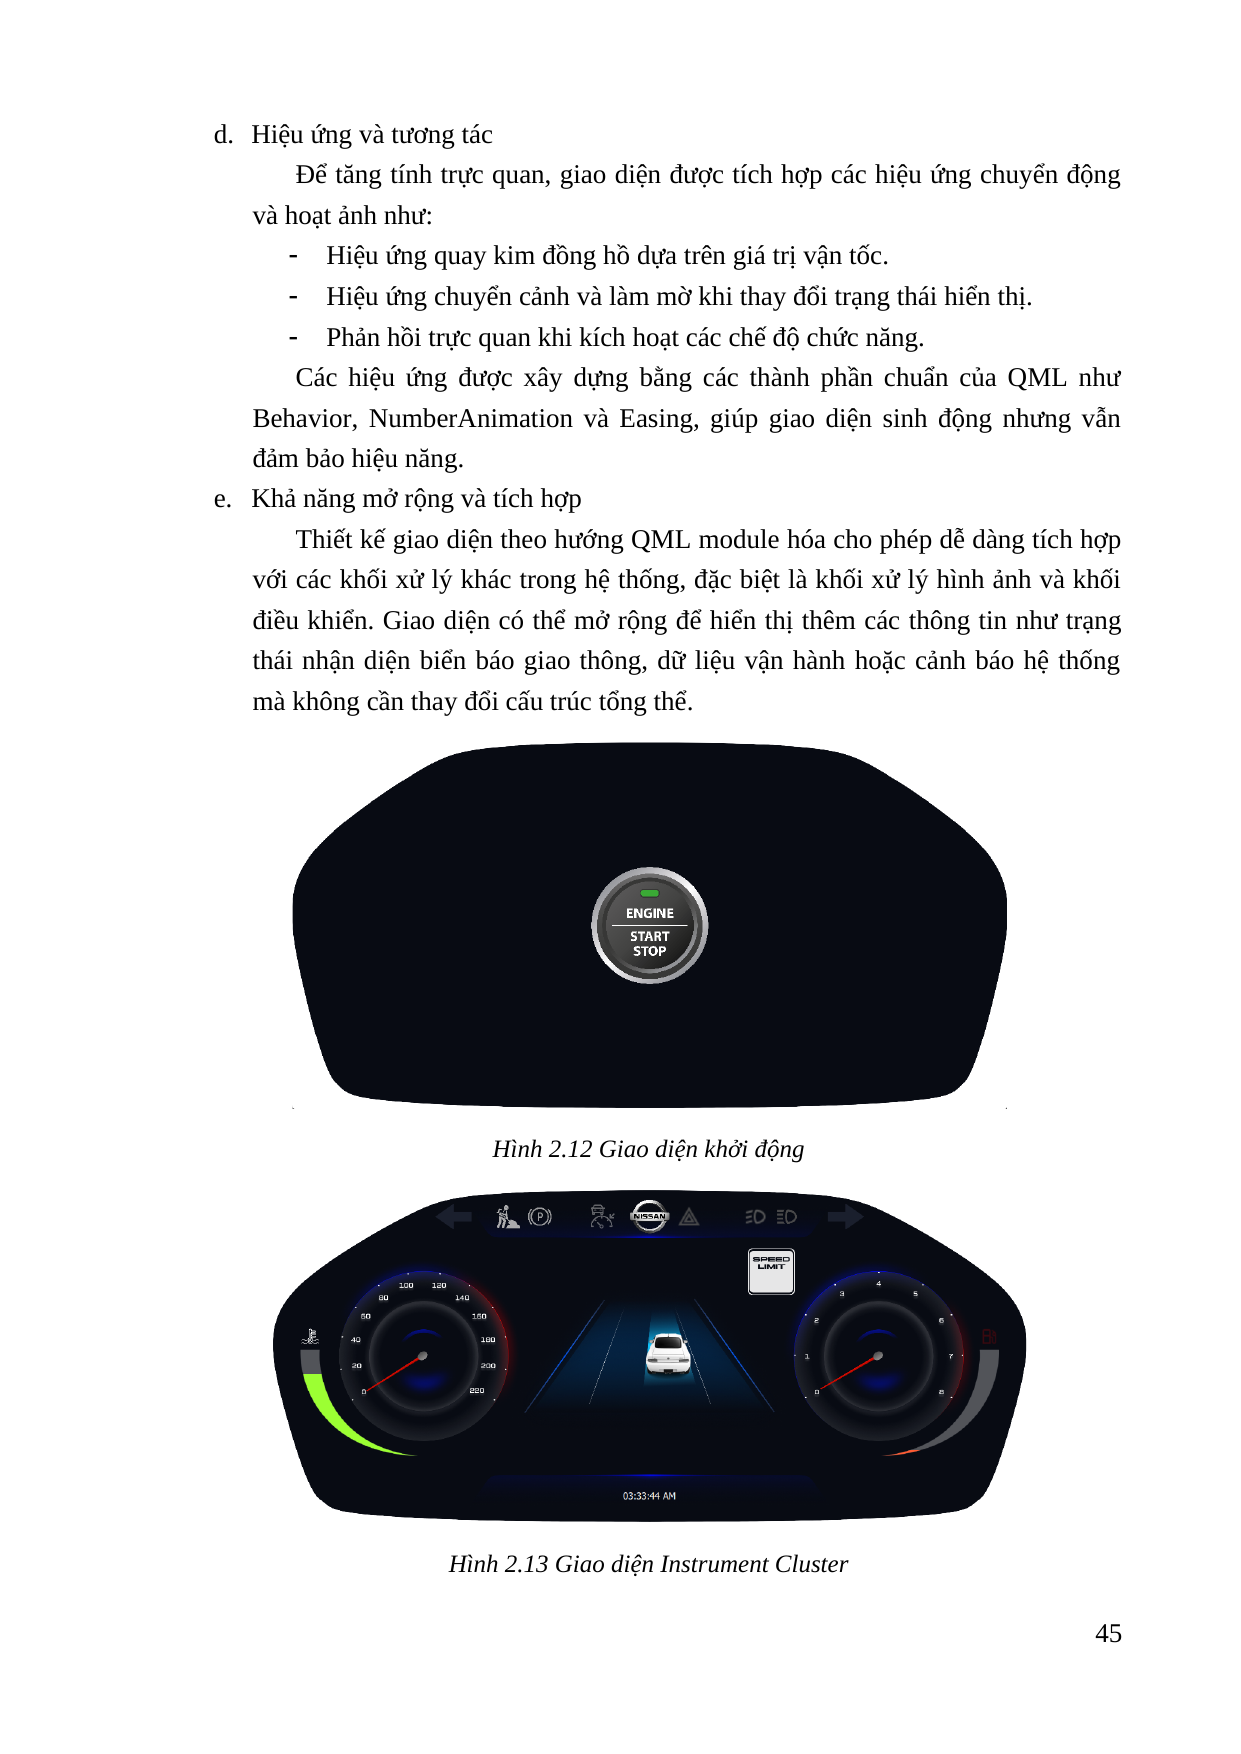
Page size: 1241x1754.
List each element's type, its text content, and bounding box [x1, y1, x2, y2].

list Hiệu ứng quay kim đồng hồ dựa trên giá trị vận tốc. [288, 239, 1122, 271]
list Khả năng mở rộng và tích hợp [213, 482, 1122, 514]
list Để tăng tính trực quan, giao diện được tích hợp các hiệu ứng chuyển động và hoạt ảnh như: [252, 158, 1122, 230]
list Phản hồi trực quan khi kích hoạt các chế độ chức năng. [288, 321, 1122, 352]
list Hiệu ứng và tương tác [213, 118, 1122, 149]
list Hiệu ứng chuyển cảnh và làm mờ khi thay đổi trạng thái hiển thị. [288, 280, 1122, 311]
picture [292, 741, 1007, 1109]
list Thiết kế giao diện theo hướng QML module hóa cho phép dễ dàng tích hợp với các khối xử lý khác trong hệ thống, đặc biệt là khối xử lý hình ảnh và khối điều khiển. Giao diện có thể mở rộng để hiển thị thêm các thông tin như trạng thái nhận diện biển báo giao thông, dữ liệu vận hành hoặc cảnh báo hệ thống mà không cần thay đổi cấu trúc tổng thể. [252, 523, 1122, 716]
text Hình 2.13 Giao diện Instrument Cluster [177, 1549, 1122, 1577]
list Các hiệu ứng được xây dựng bằng các thành phần chuẩn của QML như Behavior, NumberAnimation và Easing, giúp giao diện sinh động nhưng vẫn đảm bảo hiệu năng. [252, 361, 1122, 473]
text Hình 2.12 Giao diện khởi động [177, 1134, 1122, 1163]
picture [272, 1188, 1027, 1523]
